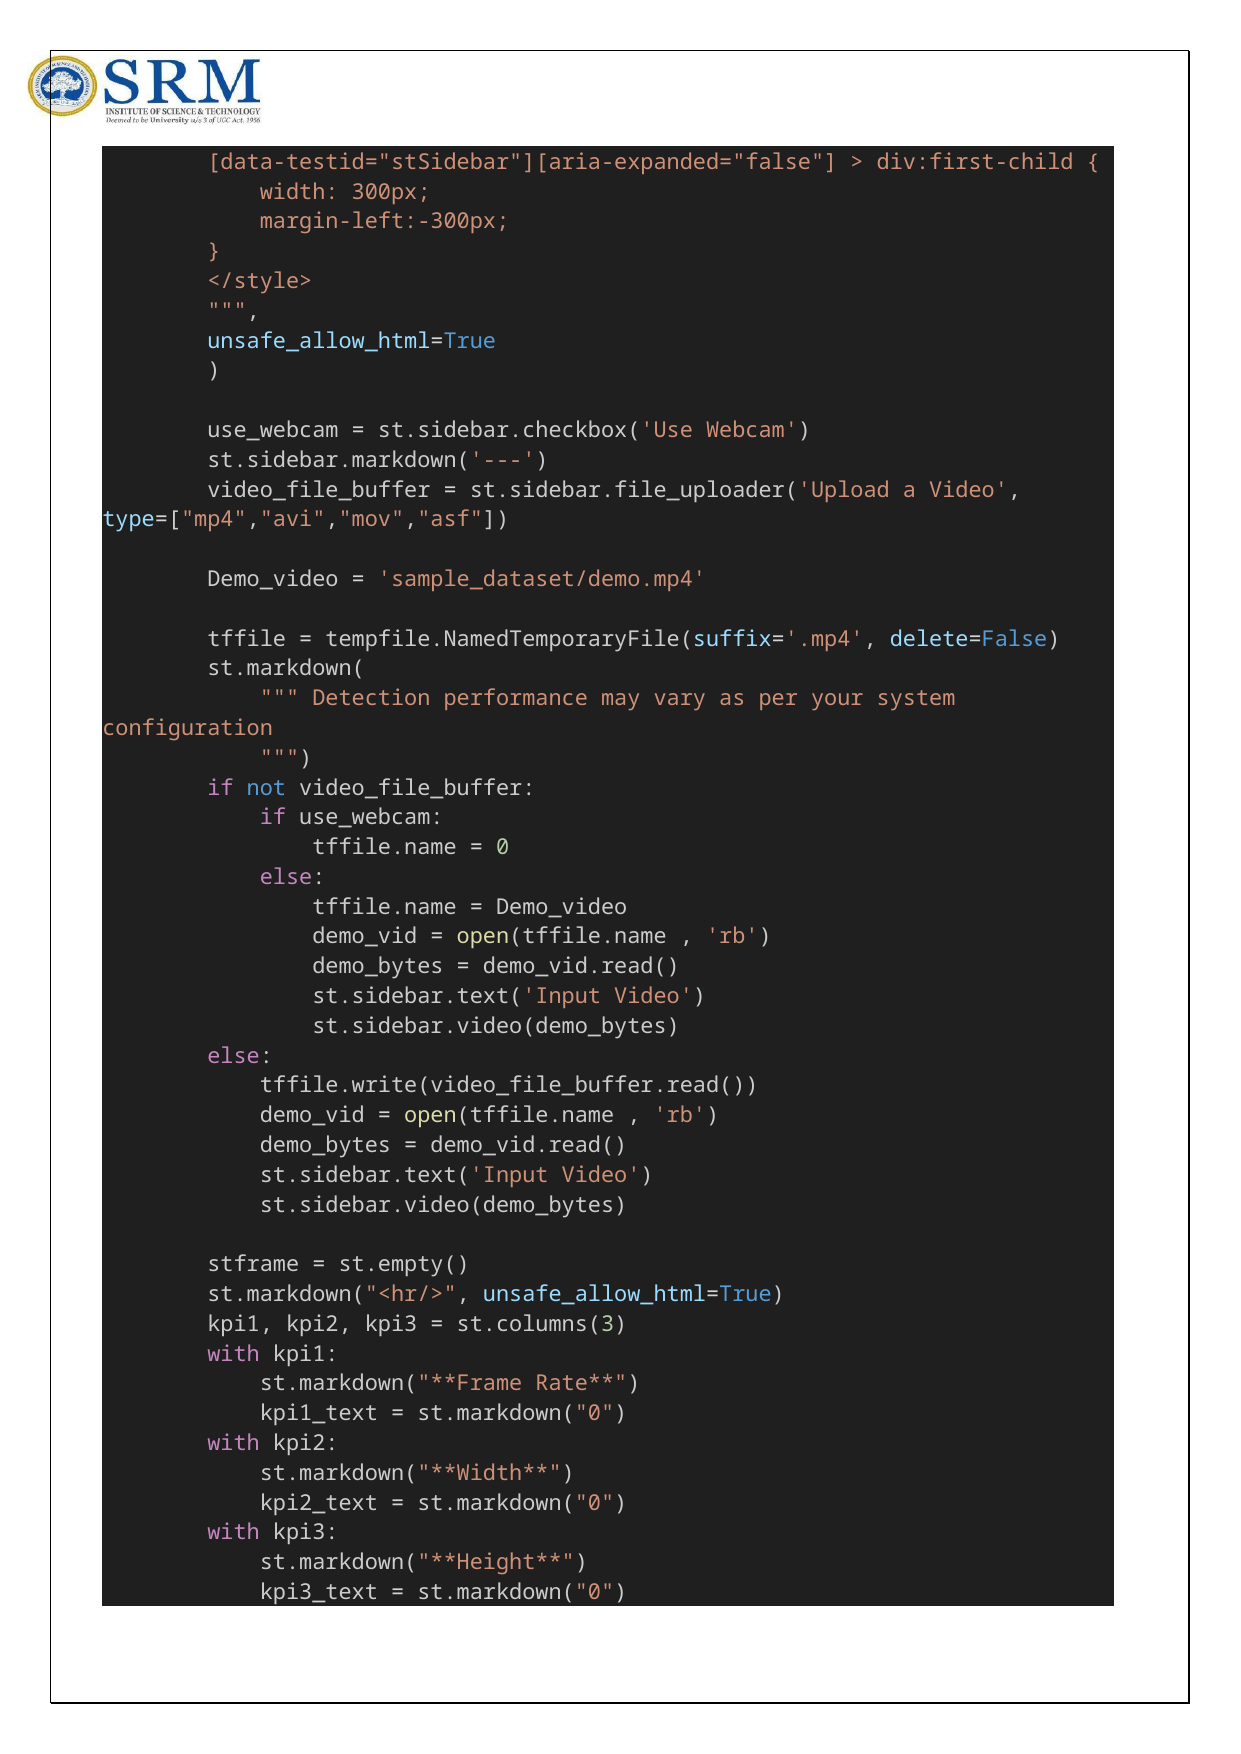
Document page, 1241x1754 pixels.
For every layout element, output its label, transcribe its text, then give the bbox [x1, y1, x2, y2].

text use_webcam = st.sidebar.checkbox('Use Webcam') [102, 414, 1114, 444]
text st.markdown("**Height**") [102, 1546, 1114, 1576]
text with kpi2: [102, 1427, 1114, 1457]
text kpi2_text = st.markdown("0") [102, 1486, 1114, 1516]
text st.markdown( [102, 652, 1114, 682]
text stframe = st.empty() [102, 1248, 1114, 1278]
text ) [102, 354, 1114, 384]
text kpi1, kpi2, kpi3 = st.columns(3) [102, 1308, 1114, 1337]
text width: 300px; [102, 176, 1114, 205]
text st.sidebar.text('Input Video') [102, 1159, 1114, 1188]
picture [51, 55, 263, 125]
text st.markdown("**Width**") [102, 1457, 1114, 1486]
text kpi1_text = st.markdown("0") [102, 1397, 1114, 1427]
text else: [102, 1039, 1114, 1069]
text tffile.name = 0 [102, 831, 1114, 861]
text demo_bytes = demo_vid.read() [102, 950, 1114, 980]
text st.sidebar.video(demo_bytes) [102, 1188, 1114, 1218]
text tffile.name = Demo_video [102, 891, 1114, 920]
text """ Detection performance may vary as per your system configuration [102, 682, 1114, 742]
picture [27, 55, 50, 125]
text video_file_buffer = st.sidebar.file_uploader('Upload a Video', type=["mp4","avi","mov","asf"]) [102, 473, 1114, 533]
text st.sidebar.video(demo_bytes) [102, 1010, 1114, 1039]
text unsafe_allow_html=True [102, 324, 1114, 354]
text [data-testid="stSidebar"][aria-expanded="false"] > div:first-child { [102, 146, 1114, 176]
text with kpi1: [102, 1337, 1114, 1367]
text st.sidebar.markdown('---') [102, 444, 1114, 473]
text tffile.write(video_file_buffer.read()) [102, 1069, 1114, 1099]
text } [102, 235, 1114, 265]
text margin-left:-300px; [102, 205, 1114, 235]
text st.markdown("<hr/>", unsafe_allow_html=True) [102, 1278, 1114, 1308]
text """) [102, 742, 1114, 771]
text st.markdown("**Frame Rate**") [102, 1367, 1114, 1397]
text kpi3_text = st.markdown("0") [102, 1576, 1114, 1606]
text demo_vid = open(tffile.name , 'rb') [102, 1099, 1114, 1129]
text demo_bytes = demo_vid.read() [102, 1129, 1114, 1159]
text if use_webcam: [102, 801, 1114, 831]
text else: [102, 861, 1114, 891]
text </style> [102, 265, 1114, 295]
text tffile = tempfile.NamedTemporaryFile(suffix='.mp4', delete=False) [102, 622, 1114, 652]
text st.sidebar.text('Input Video') [102, 980, 1114, 1010]
text demo_vid = open(tffile.name , 'rb') [102, 920, 1114, 950]
text """, [102, 295, 1114, 324]
text with kpi3: [102, 1516, 1114, 1546]
text Demo_video = 'sample_dataset/demo.mp4' [102, 563, 1114, 593]
text if not video_file_buffer: [102, 771, 1114, 801]
